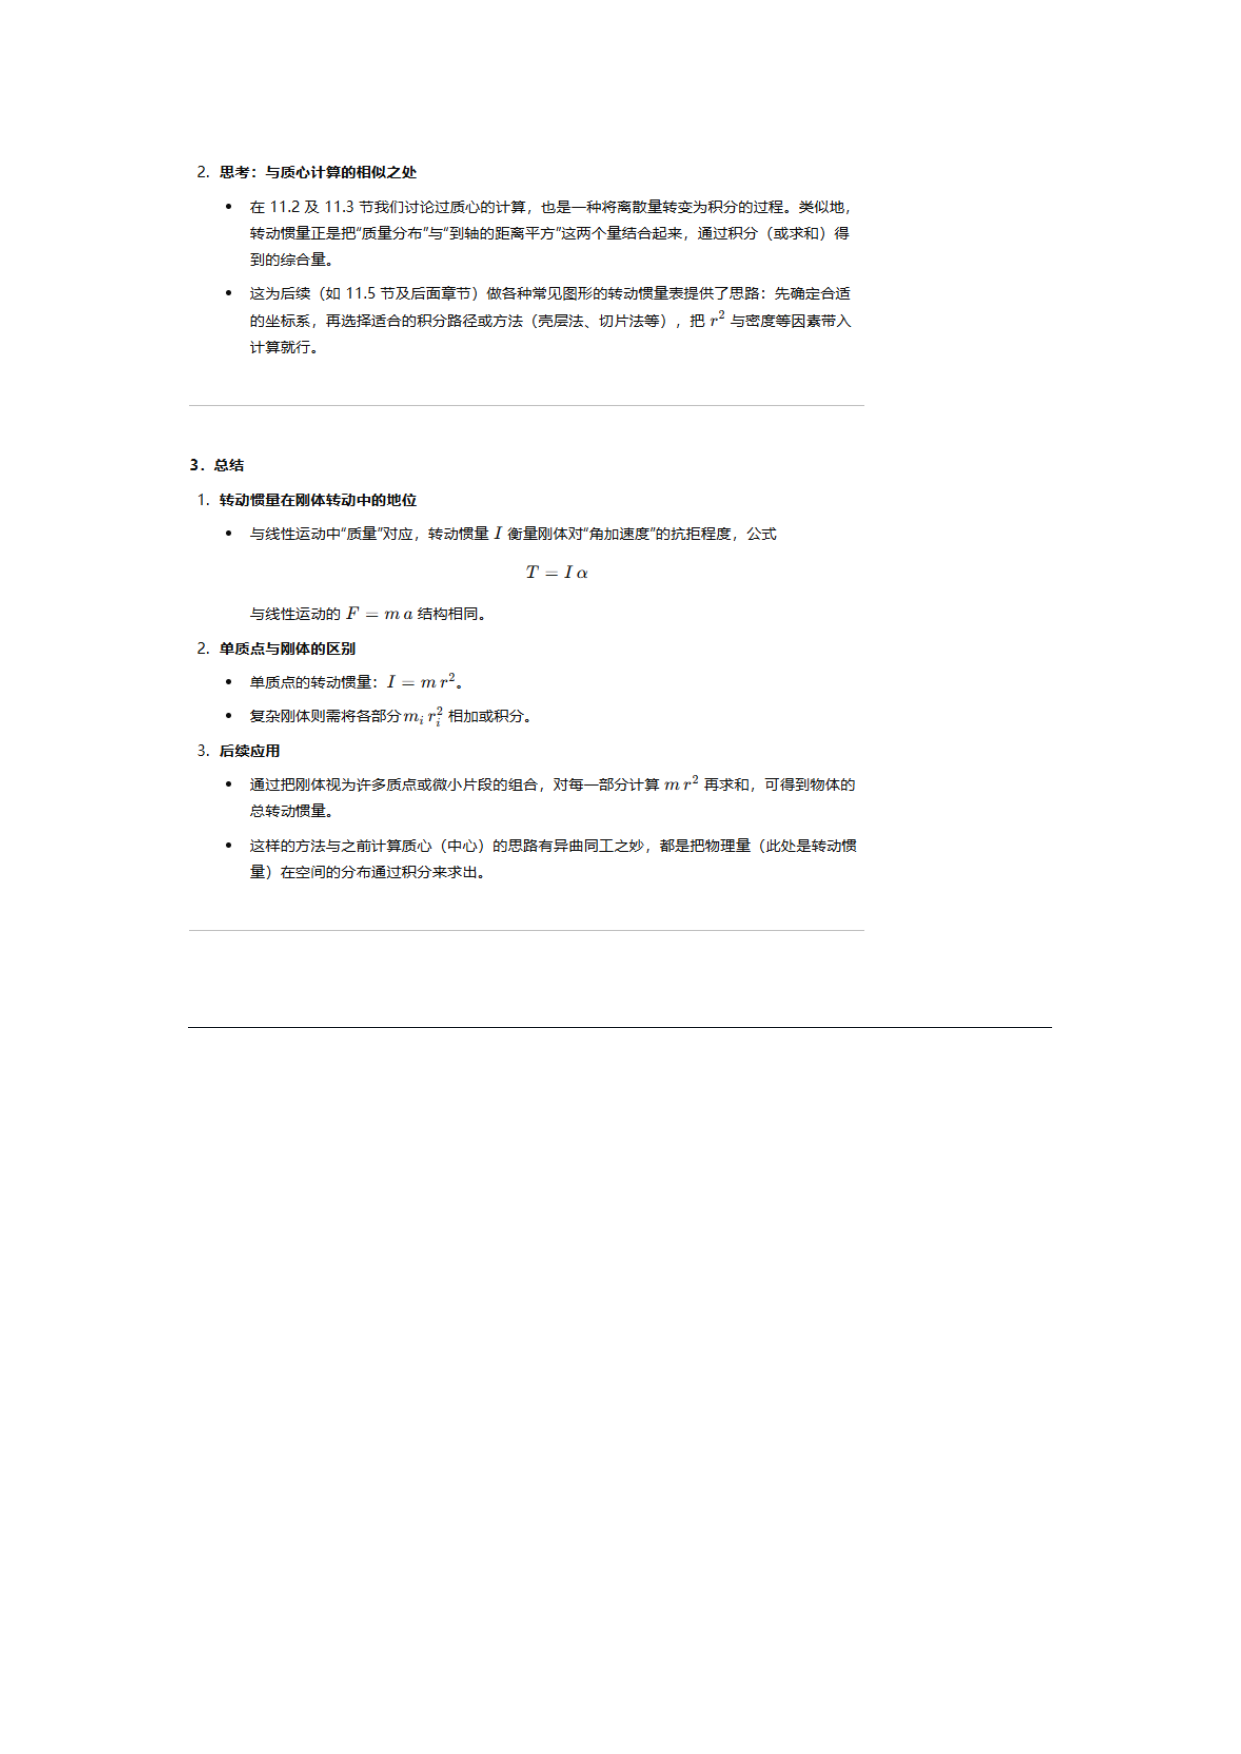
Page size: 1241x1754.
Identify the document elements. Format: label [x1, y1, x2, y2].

picture [187, 152, 1053, 950]
